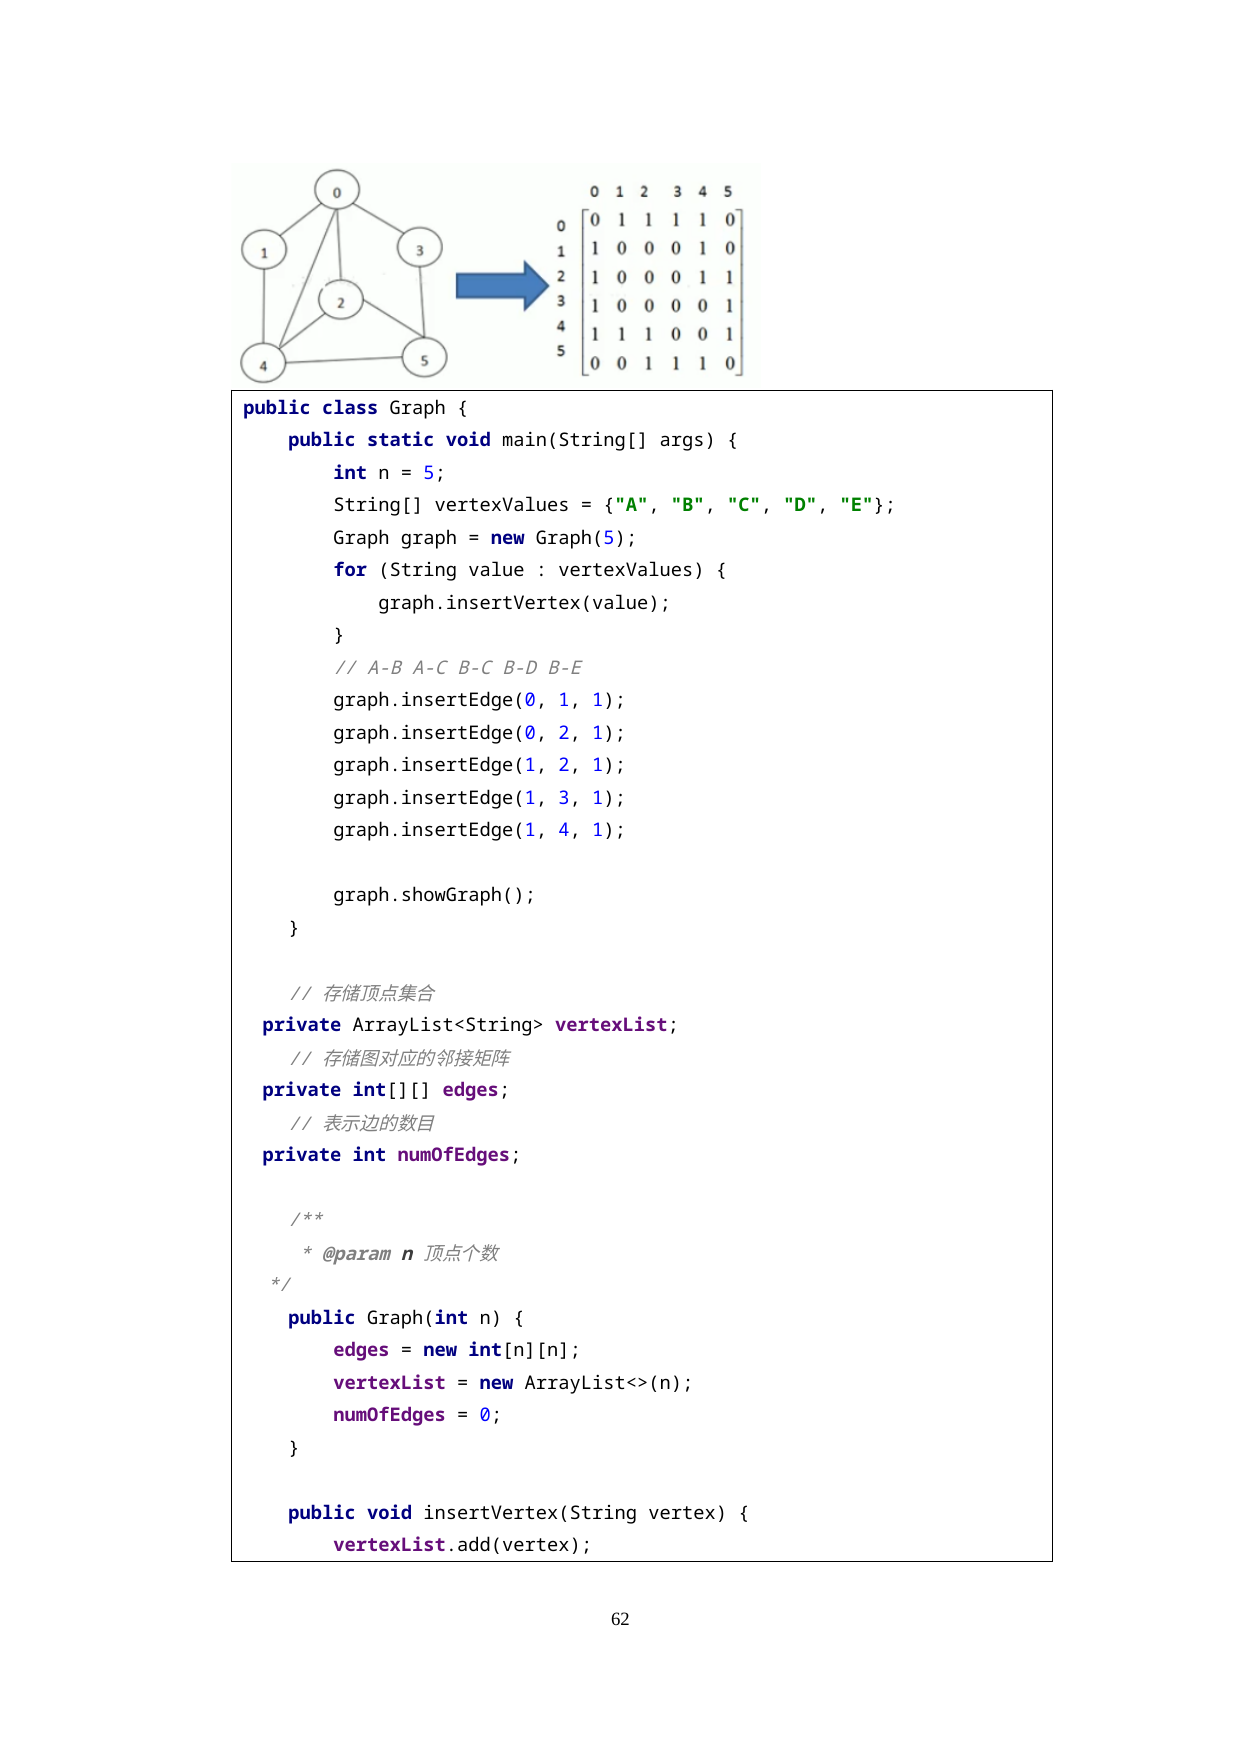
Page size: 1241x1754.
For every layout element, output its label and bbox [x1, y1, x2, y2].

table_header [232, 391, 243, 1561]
picture [231, 163, 762, 388]
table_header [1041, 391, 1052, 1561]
